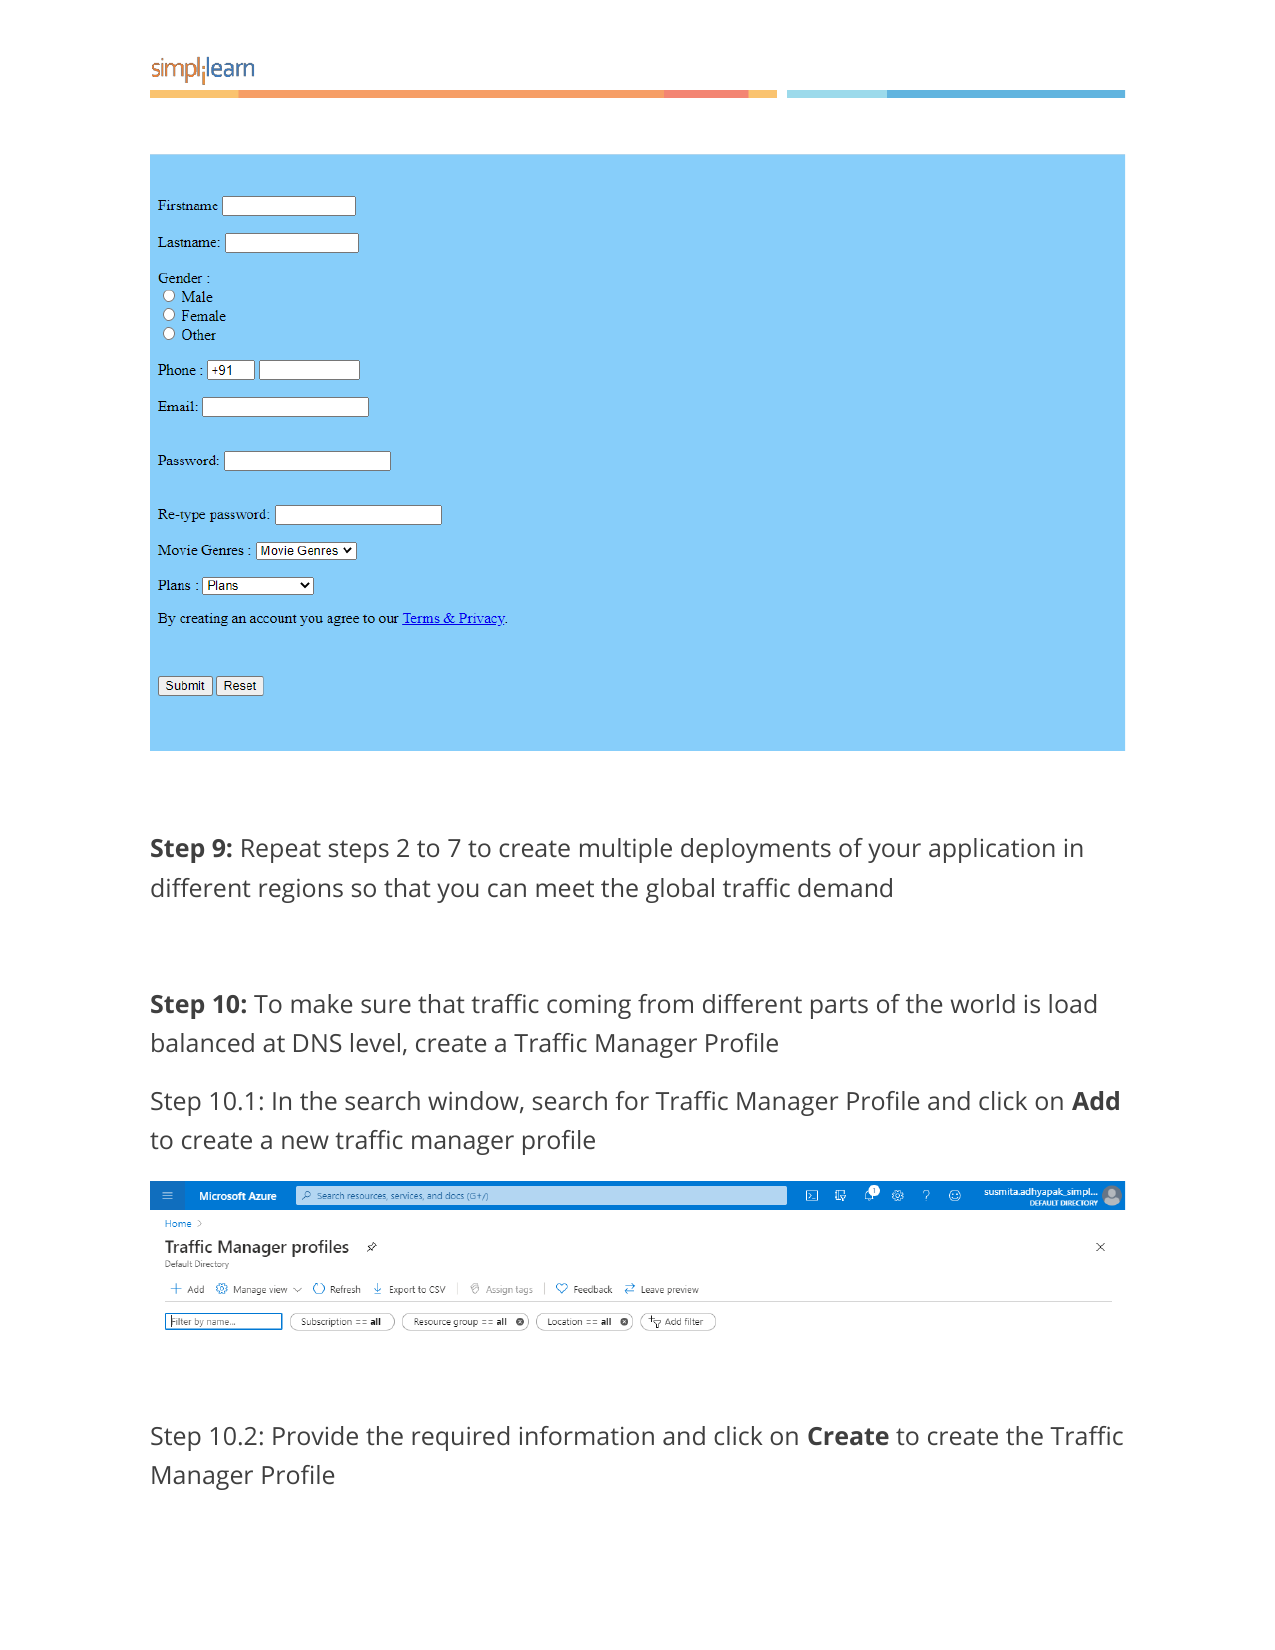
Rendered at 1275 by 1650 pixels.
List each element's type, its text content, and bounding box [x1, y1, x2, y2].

text Step 10: To make sure that traffic coming from different parts of the world is load balanced at DNS level, create a Traffic Manager Profile [150, 987, 1142, 1060]
picture [150, 1181, 1125, 1338]
text Step 9: Repeat steps 2 to 7 to create multiple deployments of your application in different regions so that you can meet the global traffic demand [150, 831, 1149, 904]
picture [150, 150, 1125, 751]
text Step 10.1: In the search window, search for Traffic Manager Profile and click on Add to create a new traffic manager profile [150, 1084, 1142, 1157]
picture [150, 52, 1125, 98]
text Step 10.2: Provide the required information and click on Create to create the Traffic Manager Profile [150, 1418, 1142, 1492]
